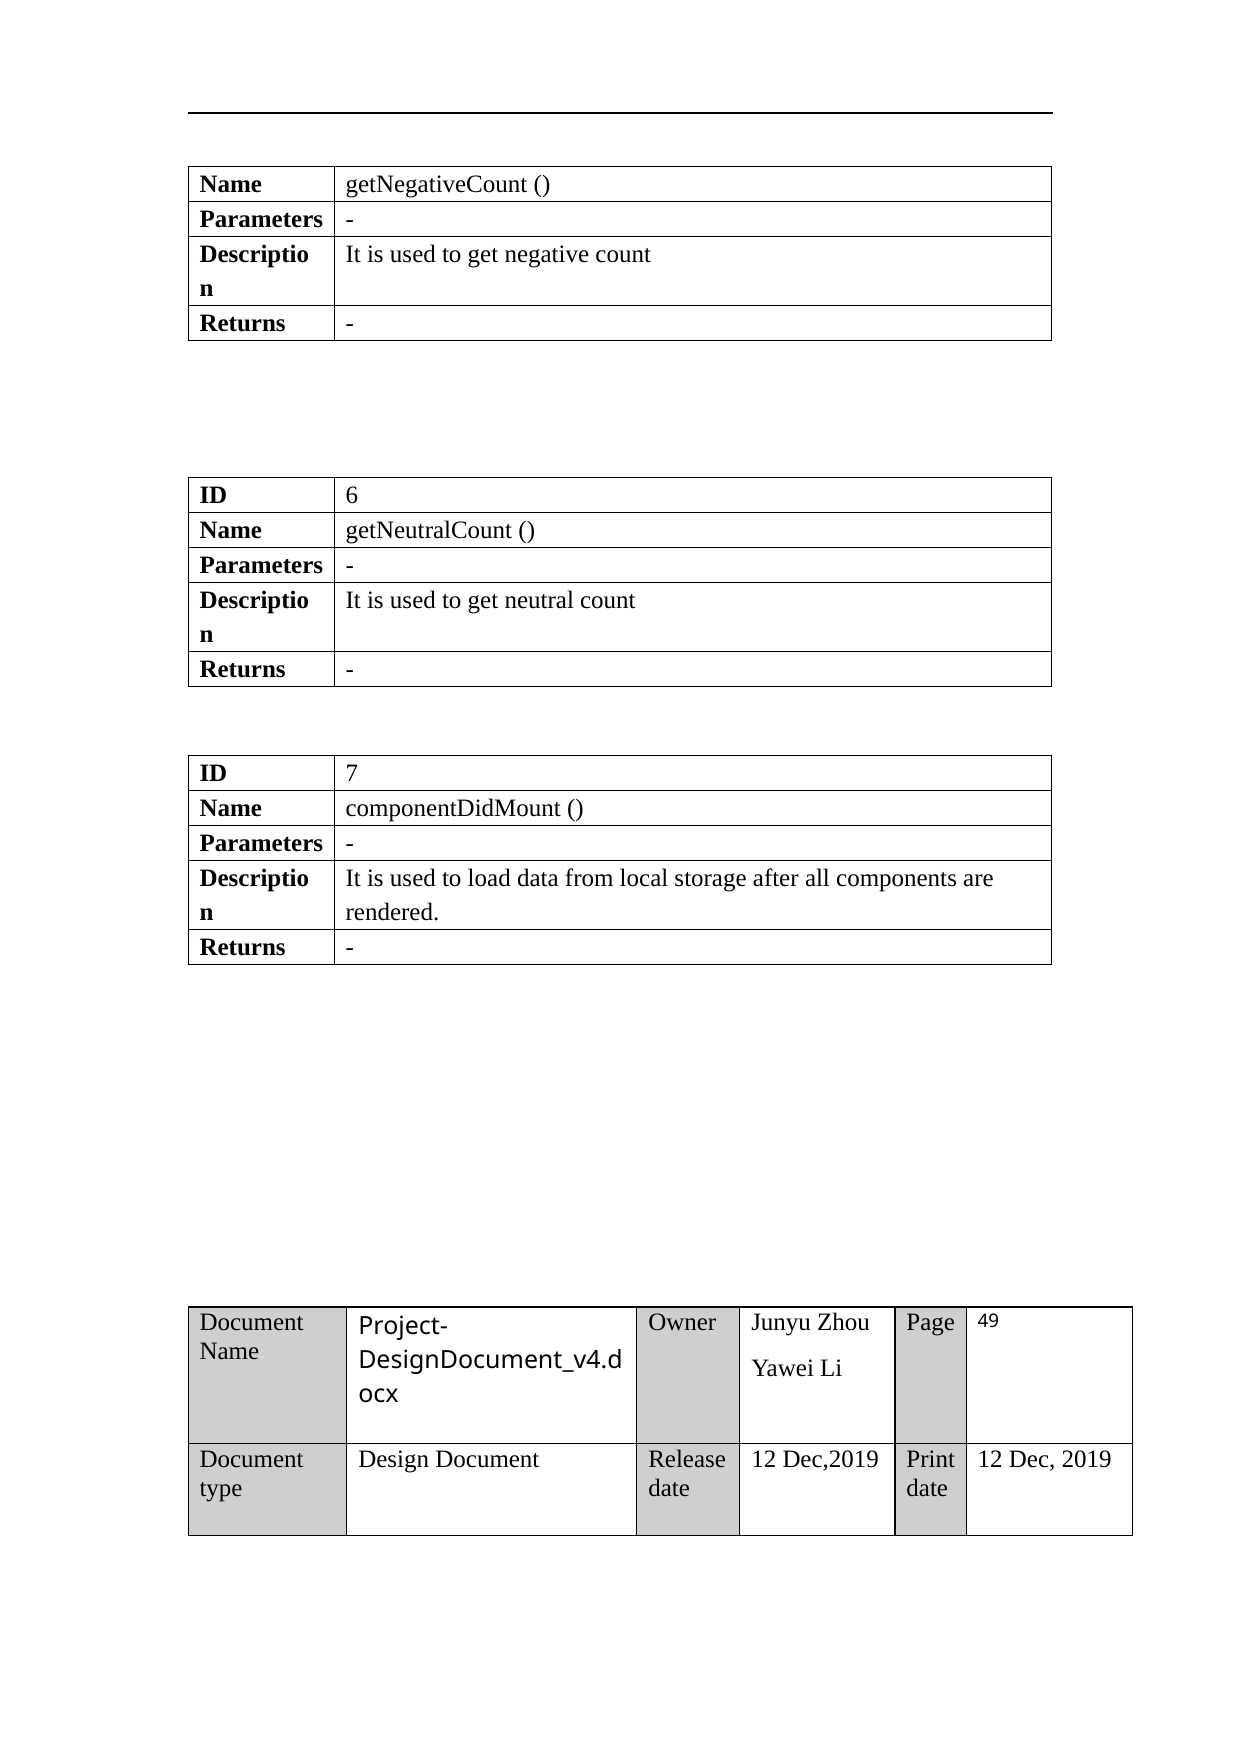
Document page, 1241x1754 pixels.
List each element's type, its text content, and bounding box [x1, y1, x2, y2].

table_header ID [189, 478, 334, 512]
table_cell Name [189, 791, 334, 824]
table_cell Description [189, 237, 334, 305]
table_cell Parameters [189, 826, 334, 859]
table_cell Name [189, 513, 334, 547]
table_header 7 [335, 756, 1051, 789]
table_cell getNegativeCount () [335, 167, 1051, 201]
table_cell getNeutralCount () [335, 513, 1051, 547]
table_header 6 [335, 478, 1051, 512]
table_cell - [335, 652, 1051, 686]
table_cell Returns [189, 306, 334, 340]
table_cell Name [189, 167, 334, 201]
table_cell It is used to load data from local storage after all components are rendered. [335, 861, 1051, 928]
table_header ID [189, 756, 334, 789]
table_cell - [335, 306, 1051, 340]
table_cell componentDidMount () [335, 791, 1051, 824]
table_cell - [335, 202, 1051, 236]
table_cell Parameters [189, 202, 334, 236]
table_cell Description [189, 583, 334, 651]
table_cell - [335, 930, 1051, 963]
table_cell Returns [189, 652, 334, 686]
table_cell - [335, 548, 1051, 582]
table_cell Returns [189, 930, 334, 963]
table_cell Parameters [189, 548, 334, 582]
table_cell It is used to get negative count [335, 237, 1051, 305]
table_cell - [335, 826, 1051, 859]
table_cell It is used to get neutral count [335, 583, 1051, 651]
table_cell Description [189, 861, 334, 928]
